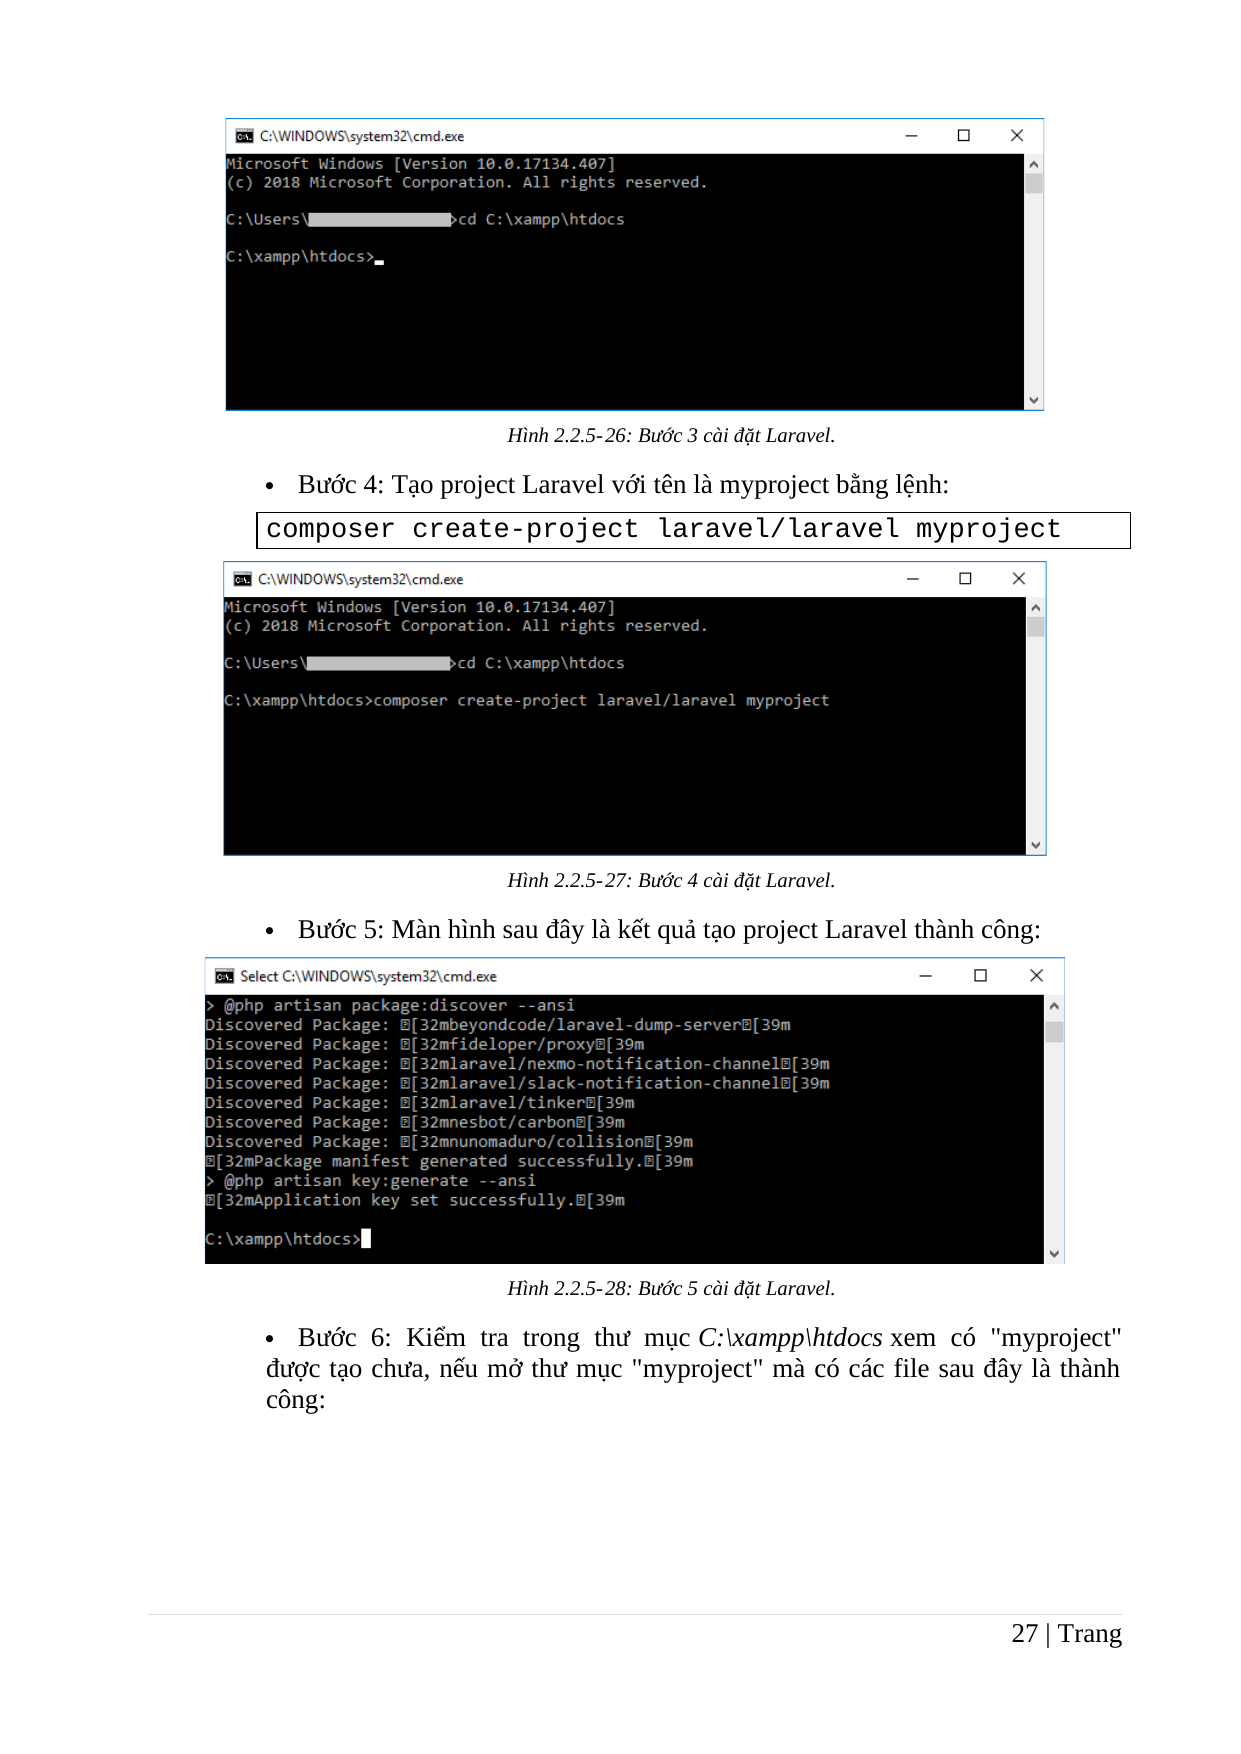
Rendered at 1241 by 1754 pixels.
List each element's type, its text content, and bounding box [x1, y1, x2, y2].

picture [204, 956, 1065, 1264]
list Bước 5: Màn hình sau đây là kết quả tạo project Laravel thành công: [266, 913, 1122, 944]
list Bước 4: Tạo project Laravel với tên là myproject bằng lệnh: [266, 468, 1122, 499]
picture [223, 561, 1047, 856]
text composer create-project laravel/laravel myproject [258, 513, 1130, 548]
picture [225, 118, 1045, 411]
list Bước 6: Kiểm tra trong thư mục C:\xampp\htdocs xem có "myproject" được tạo chưa, nếu mở thư mục "myproject" mà có các file sau đây là thành công: [266, 1321, 1122, 1414]
